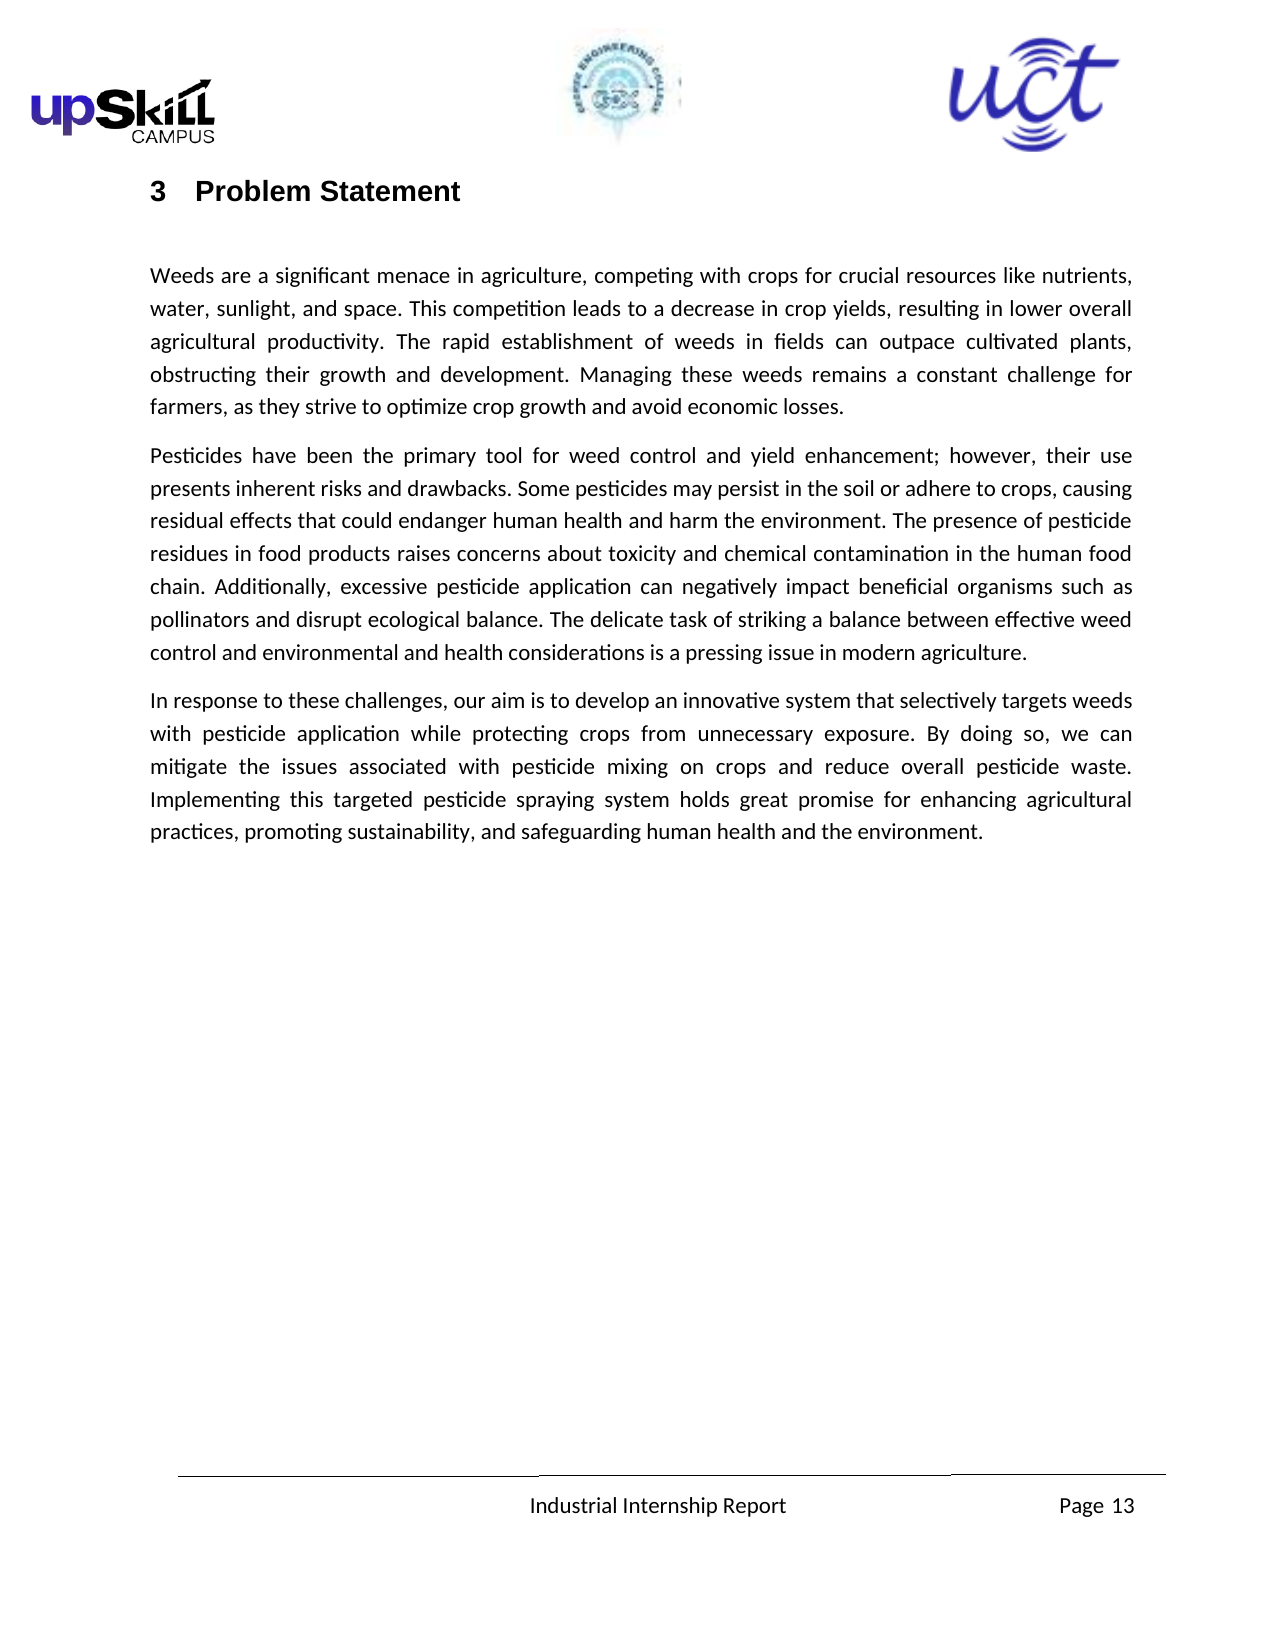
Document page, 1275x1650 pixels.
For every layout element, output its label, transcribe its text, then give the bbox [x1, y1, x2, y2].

text Pesticides have been the primary tool for weed control and yield enhancement; however, their use presents inherent risks and drawbacks. Some pesticides may persist in the soil or adhere to crops, causing residual effects that could endanger human health and harm the environment. The presence of pesticide residues in food products raises concerns about toxicity and chemical contamination in the human food chain. Additionally, excessive pesticide application can negatively impact beneficial organisms such as pollinators and disrupt ecological balance. The delicate task of striking a balance between effective weed control and environmental and health considerations is a pressing issue in modern agriculture. [150, 436, 1134, 666]
text Weeds are a significant menace in agriculture, competing with crops for crucial resources like nutrients, water, sunlight, and space. This competition leads to a decrease in crop yields, resulting in lower overall agricultural productivity. The rapid establishment of weeds in fields can outpace cultivated plants, obstructing their growth and development. Managing these weeds remains a constant challenge for farmers, as they strive to optimize crop growth and avoid economic losses. [150, 256, 1134, 421]
picture [946, 28, 1122, 150]
text In response to these challenges, our aim is to develop an innovative system that selectively targets weeds with pesticide application while protecting crops from unnecessary exposure. By doing so, we can mitigate the issues associated with pesticide mixing on crops and reduce overall pesticide waste. Implementing this targeted pesticide spraying system holds great promise for enhancing agricultural practices, promoting sustainability, and safeguarding human health and the environment. [150, 681, 1134, 846]
picture [0, 66, 246, 147]
subtitle Problem Statement [150, 174, 1134, 208]
picture [556, 28, 682, 147]
